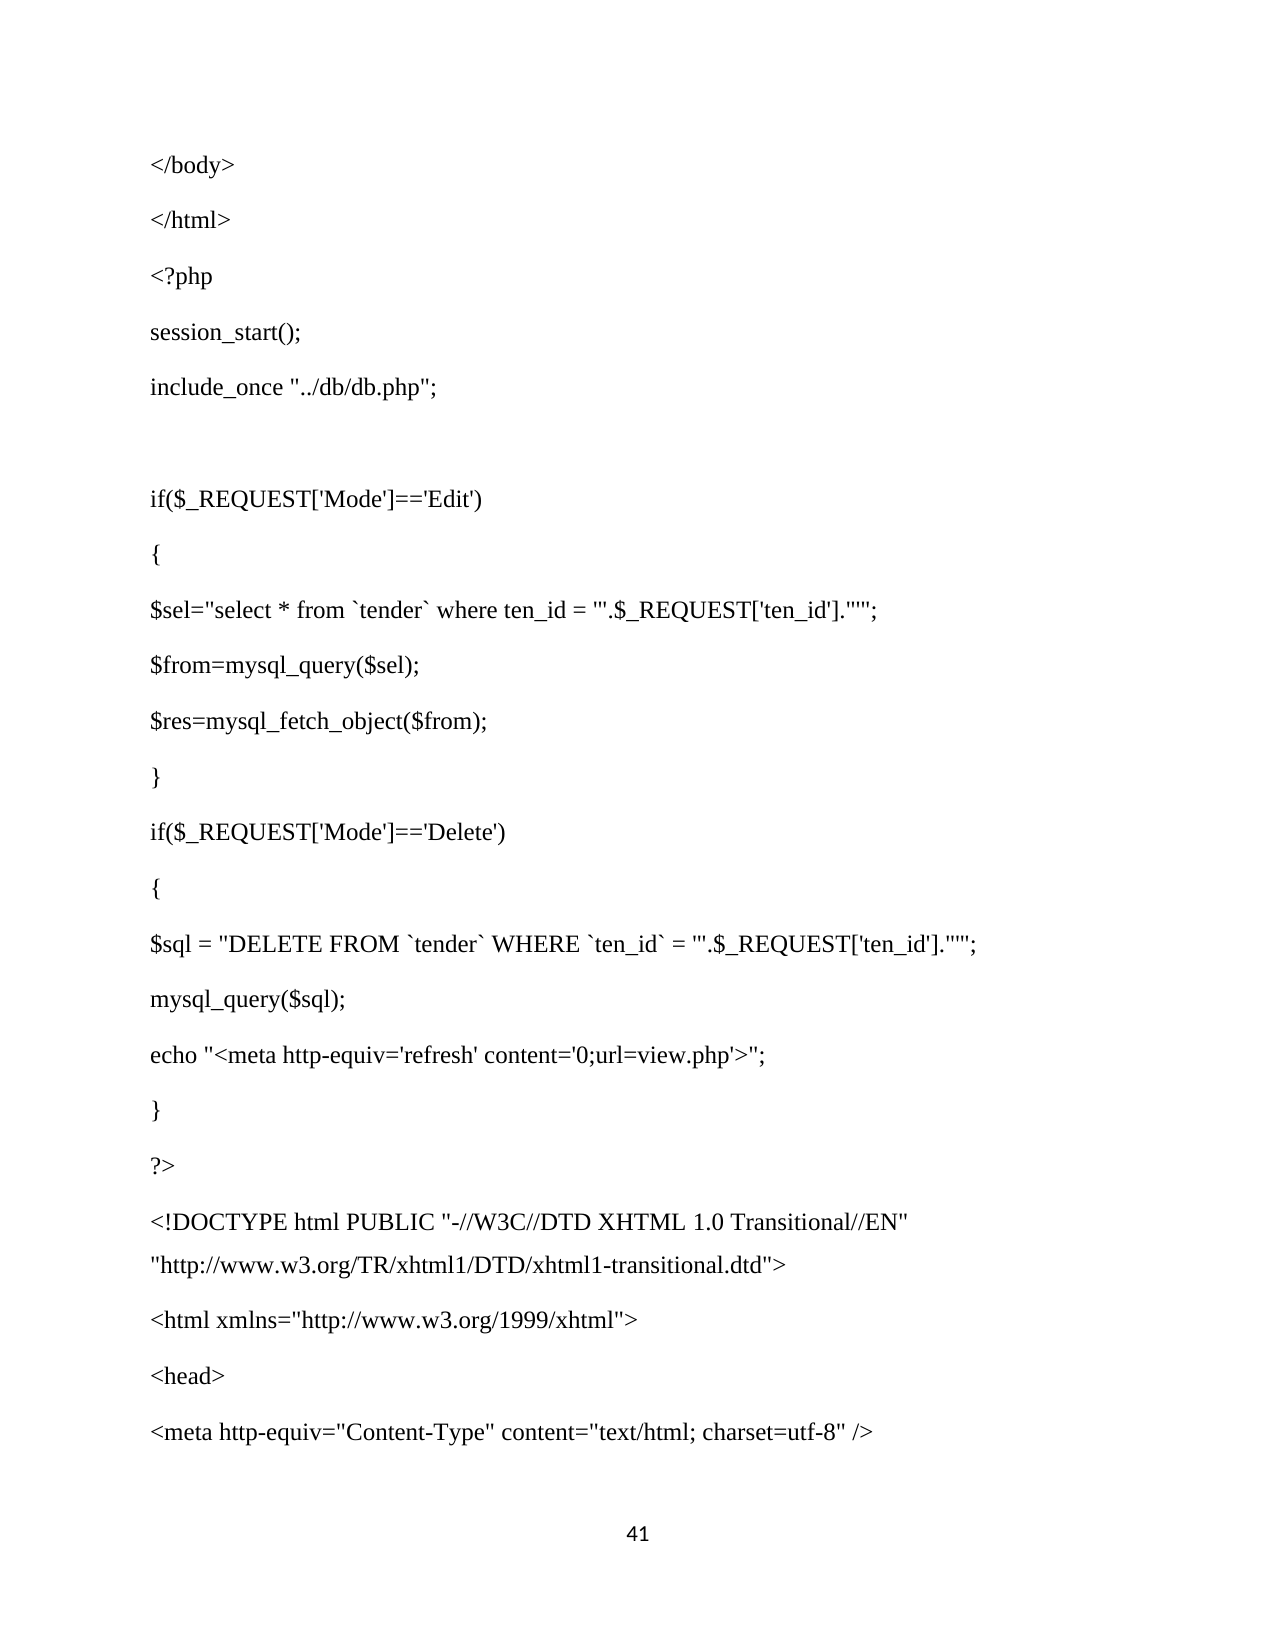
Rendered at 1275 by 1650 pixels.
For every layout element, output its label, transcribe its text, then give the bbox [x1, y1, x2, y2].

text </html> [150, 206, 1125, 234]
text <head> [150, 1361, 1125, 1390]
text echo "<meta http-equiv='refresh' content='0;url=view.php'>"; [150, 1040, 1125, 1069]
text <?php [150, 261, 1125, 290]
text ?> [150, 1151, 1125, 1180]
text } [150, 762, 1125, 791]
text { [150, 873, 1125, 902]
text $from=mysql_query($sel); [150, 651, 1125, 679]
text if($_REQUEST['Mode']=='Edit') [150, 484, 1125, 512]
text include_once "../db/db.php"; [150, 372, 1125, 401]
text $sql = "DELETE FROM `tender` WHERE `ten_id` = '".$_REQUEST['ten_id']."'"; [150, 929, 1125, 957]
text $sel="select * from `tender` where ten_id = '".$_REQUEST['ten_id']."'"; [150, 595, 1125, 624]
text session_start(); [150, 317, 1125, 346]
text <meta http-equiv="Content-Type" content="text/html; charset=utf-8" /> [150, 1417, 1125, 1446]
text <!DOCTYPE html PUBLIC "-//W3C//DTD XHTML 1.0 Transitional//EN" "http://www.w3.org/TR/xhtml1/DTD/xhtml1-transitional.dtd"> [150, 1207, 1125, 1279]
text } [150, 1096, 1125, 1124]
text $res=mysql_fetch_object($from); [150, 706, 1125, 735]
text <html xmlns="http://www.w3.org/1999/xhtml"> [150, 1306, 1125, 1334]
text if($_REQUEST['Mode']=='Delete') [150, 817, 1125, 846]
text { [150, 539, 1125, 568]
text mysql_query($sql); [150, 984, 1125, 1013]
text </body> [150, 150, 1125, 179]
